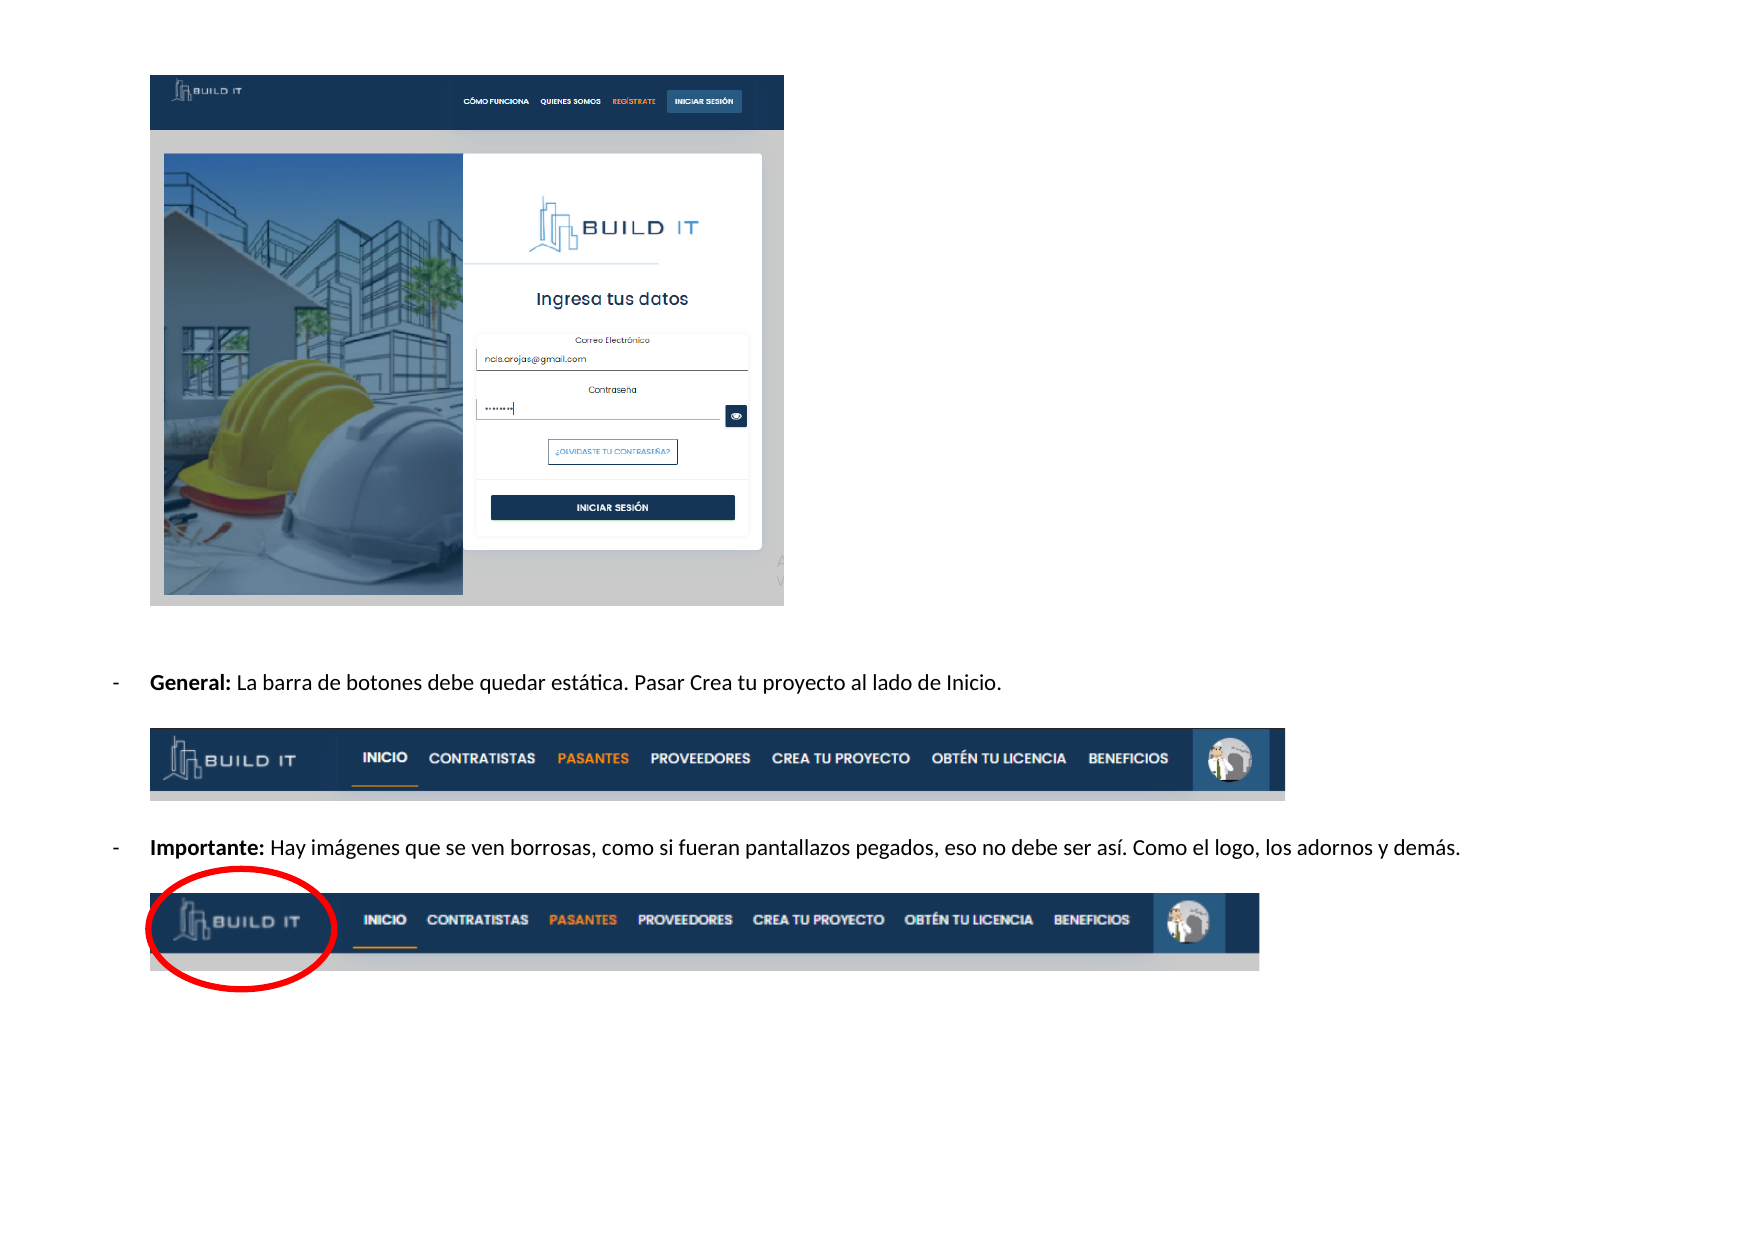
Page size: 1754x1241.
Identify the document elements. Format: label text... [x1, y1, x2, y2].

list Importante: Hay imágenes que se ven borrosas, como si fueran pantallazos pegados, eso no debe ser así. Como el logo, los adornos y demás. [112, 833, 1679, 861]
list General: La barra de botones debe quedar estática. Pasar Crea tu proyecto al lado de Inicio. [112, 668, 1679, 696]
